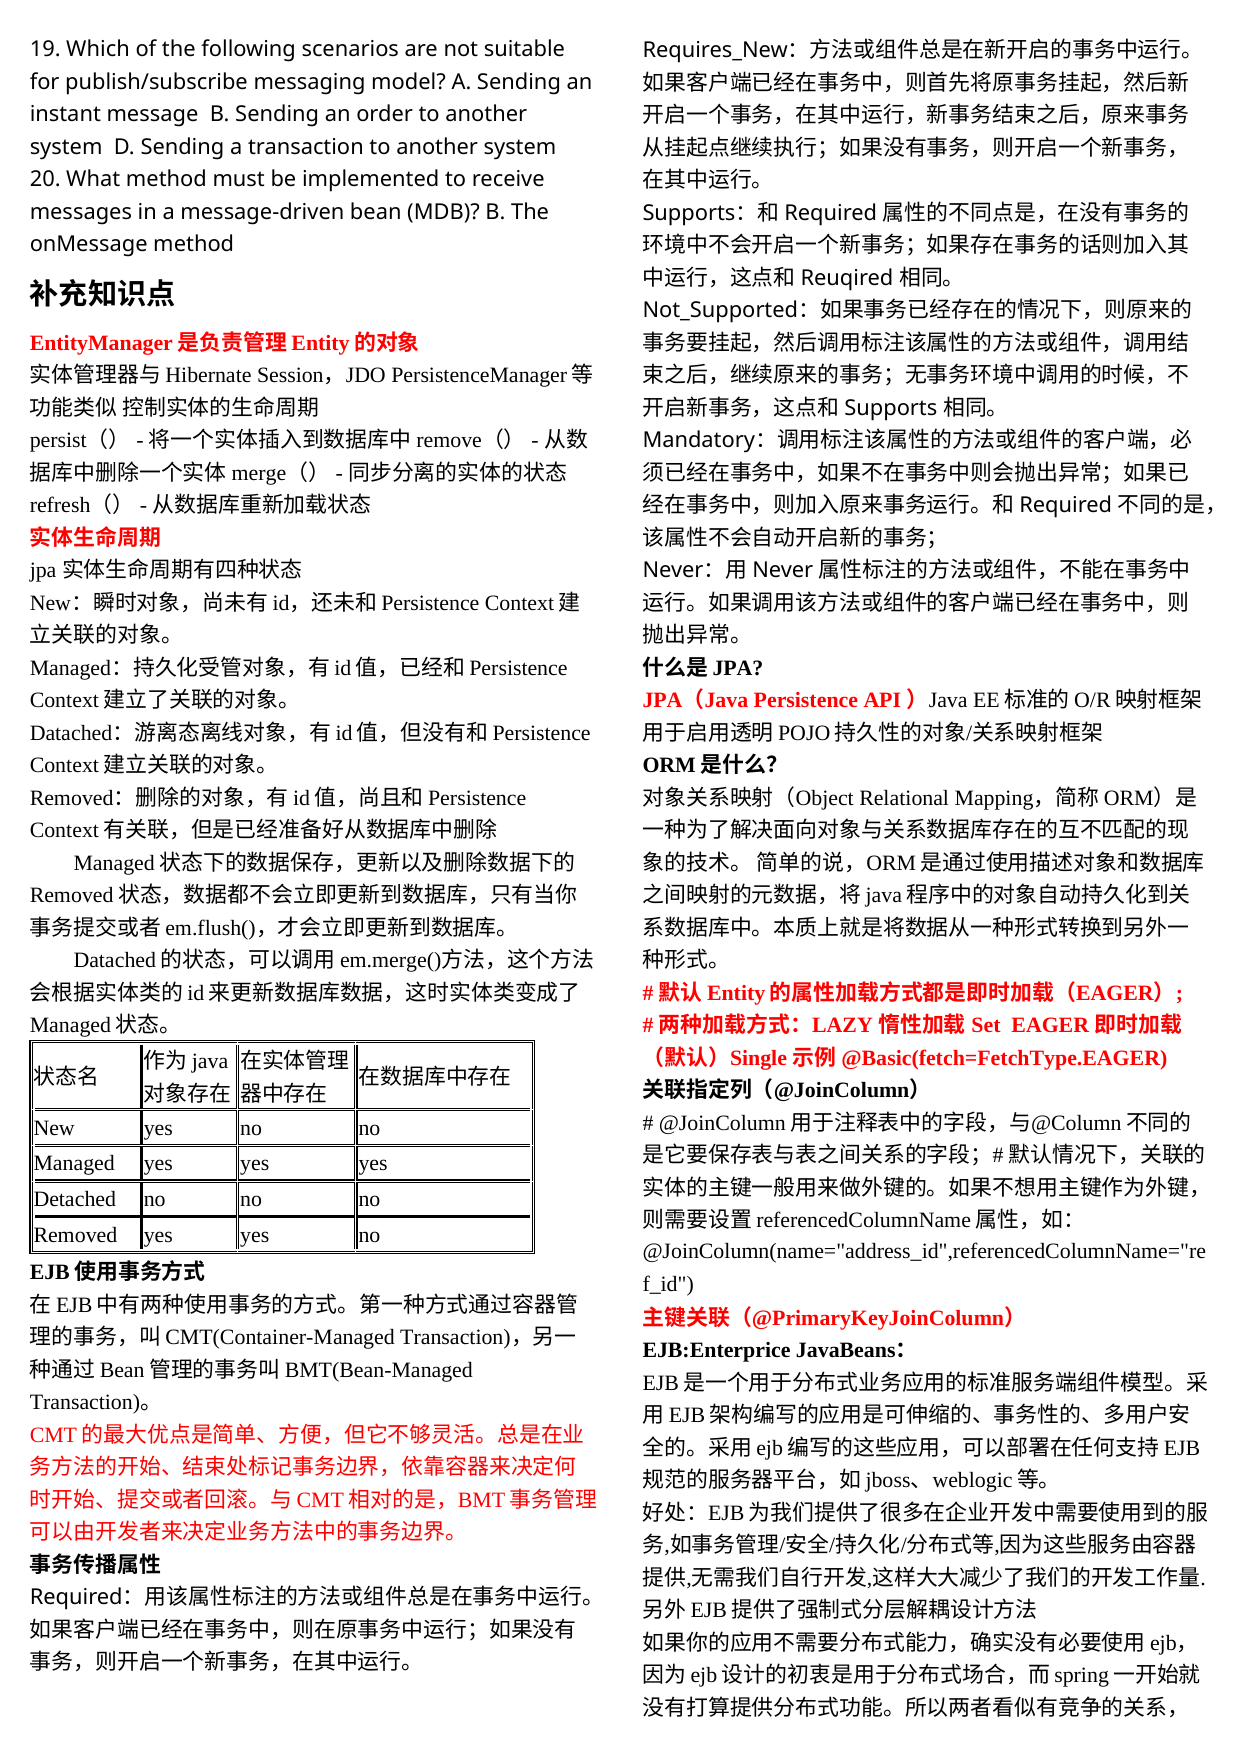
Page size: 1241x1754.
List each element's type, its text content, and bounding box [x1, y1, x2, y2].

text @JoinColumn(name="address_id",referencedColumnName="ref_id") [642, 1234, 1211, 1299]
text Not_Supported：如果事务已经存在的情况下，则原来的事务要挂起，然后调用标注该属性的方法或组件，调用结束之后，继续原来的事务；无事务环境中调用的时候，不开启新事务，这点和 Supports 相同。 [642, 292, 1211, 422]
text ORM是什么？ [642, 747, 1211, 779]
text 在EJB中有两种使用事务的方式。第一种方式通过容器管理的事务，叫CMT(Container-Managed Transaction)，另一种通过Bean管理的事务叫BMT(Bean-Managed Transaction)。 [29, 1286, 598, 1416]
table_cell Removed [33, 1215, 141, 1251]
table_cell yes [238, 1215, 356, 1251]
text Datached的状态，可以调用em.merge()方法，这个方法会根据实体类的id来更新数据库数据，这时实体类变成了Managed状态。 [29, 942, 598, 1039]
text Managed状态下的数据保存，更新以及删除数据下的Removed状态，数据都不会立即更新到数据库，只有当你事务提交或者em.flush()，才会立即更新到数据库。 [29, 844, 598, 942]
table_cell yes [143, 1147, 236, 1179]
text Mandatory：调用标注该属性的方法或组件的客户端，必须已经在事务中，如果不在事务中则会抛出异常；如果已经在事务中，则加入原来事务运行。和 Required 不同的是，该属性不会自动开启新的事务； [642, 422, 1211, 552]
text EJB是一个用于分布式业务应用的标准服务端组件模型。采用EJB架构编写的应用是可伸缩的、事务性的、多用户安全的。采用ejb编写的这些应用，可以部署在任何支持EJB规范的服务器平台，如jboss、weblogic等。 [642, 1364, 1211, 1494]
text CMT的最大优点是简单、方便，但它不够灵活。总是在业务方法的开始、结束处标记事务边界，依靠容器来决定何时开始、提交或者回滚。与CMT相对的是，BMT事务管理可以由开发者来决定业务方法中的事务边界。 [29, 1416, 598, 1546]
table_cell New [31, 1108, 141, 1143]
text persist（） - 将一个实体插入到数据库中 remove（） - 从数据库中删除一个实体 merge（） - 同步分离的实体的状态 refresh（） - 从数据库重新加载状态 [29, 422, 598, 519]
text 补充知识点 [29, 259, 598, 324]
text # 默认Entity的属性加载方式都是即时加载（EAGER）; [642, 974, 1211, 1007]
text jpa 实体生命周期有四种状态 [29, 552, 598, 584]
text Required：用该属性标注的方法或组件总是在事务中运行。如果客户端已经在事务中，则在原事务中运行；如果没有事务，则开启一个新事务，在其中运行。 [29, 1579, 598, 1676]
table_cell no [239, 1111, 354, 1143]
text 实体生命周期 [29, 519, 598, 552]
table_header 状态名 [33, 1043, 141, 1108]
text JPA（Java Persistence API ）Java EE标准的O/R映射框架 用于启用透明POJO持久性的对象/关系映射框架 [642, 682, 1211, 747]
table_cell yes [141, 1218, 238, 1251]
table_cell no [356, 1108, 533, 1143]
text Supports：和 Required 属性的不同点是，在没有事务的环境中不会开启一个新事务；如果存在事务的话则加入其中运行，这点和 Reuqired 相同。 [642, 194, 1211, 292]
table_header 在实体管理器中存在 [238, 1041, 356, 1108]
text Requires_New：方法或组件总是在新开启的事务中运行。如果客户端已经在事务中，则首先将原事务挂起，然后新开启一个事务，在其中运行，新事务结束之后，原来事务从挂起点继续执行；如果没有事务，则开启一个新事务，在其中运行。 [642, 32, 1211, 194]
text 好处：EJB为我们提供了很多在企业开发中需要使用到的服务,如事务管理/安全/持久化/分布式等,因为这些服务由容器提供,无需我们自行开发,这样大大减少了我们的开发工作量.另外EJB提供了强制式分层解耦设计方法 [642, 1494, 1211, 1624]
text # 两种加载方式：LAZY 惰性加载 Set EAGER 即时加载（默认）Single 示例 @Basic(fetch=FetchType.EAGER) [642, 1007, 1211, 1072]
table_cell yes [143, 1111, 236, 1143]
table_cell no [239, 1183, 354, 1215]
table_cell Detached [33, 1179, 140, 1215]
text EJB使用事务方式 [29, 1254, 598, 1286]
table_cell no [356, 1215, 532, 1251]
table_cell no [143, 1183, 236, 1215]
text EJB:Enterprice JavaBeans： [642, 1332, 1211, 1364]
text EntityManager是负责管理Entity的对象 [29, 324, 598, 357]
table_cell yes [358, 1144, 532, 1179]
text 主键关联（@PrimaryKeyJoinColumn） [642, 1299, 1211, 1332]
text 实体管理器与Hibernate Session，JDO PersistenceManager等功能类似 控制实体的生命周期 [29, 357, 598, 422]
text 事务传播属性 [29, 1546, 598, 1579]
text # @JoinColumn用于注释表中的字段，与@Column不同的是它要保存表与表之间关系的字段；# 默认情况下，关联的实体的主键一般用来做外键的。如果不想用主键作为外键，则需要设置referencedColumnName属性，如： [642, 1104, 1211, 1234]
table_cell yes [239, 1147, 354, 1179]
table_cell Managed [33, 1144, 140, 1179]
table_cell no [358, 1179, 532, 1215]
text Removed：删除的对象，有id值，尚且和Persistence Context有关联，但是已经准备好从数据库中删除 [29, 779, 598, 844]
text Never：用 Never 属性标注的方法或组件，不能在事务中运行。如果调用该方法或组件的客户端已经在事务中，则抛出异常。 [642, 552, 1211, 649]
text Managed：持久化受管对象，有id值，已经和Persistence Context建立了关联的对象。 [29, 649, 598, 714]
text Datached：游离态离线对象，有id值，但没有和Persistence Context建立关联的对象。 [29, 714, 598, 779]
text 20. What method must be implemented to receive messages in a message-driven bean (MDB)? B. The onMessage method [29, 162, 598, 259]
text 对象关系映射（Object Relational Mapping，简称ORM）是一种为了解决面向对象与关系数据库存在的互不匹配的现象的技术。 简单的说，ORM是通过使用描述对象和数据库之间映射的元数据，将java程序中的对象自动持久化到关系数据库中。本质上就是将数据从一种形式转换到另外一种形式。 [642, 779, 1211, 974]
text 关联指定列（@JoinColumn） [642, 1072, 1211, 1104]
table_header 作为java对象存在 [141, 1043, 238, 1108]
text 19. Which of the following scenarios are not suitable for publish/subscribe messaging model? A. Sending an instant message B. Sending an order to another system D. Sending a transaction to another system [29, 32, 598, 162]
table_header 在数据库中存在 [356, 1043, 532, 1108]
text New：瞬时对象，尚未有id，还未和Persistence Context建立关联的对象。 [29, 584, 598, 649]
text 什么是JPA? [642, 649, 1211, 682]
